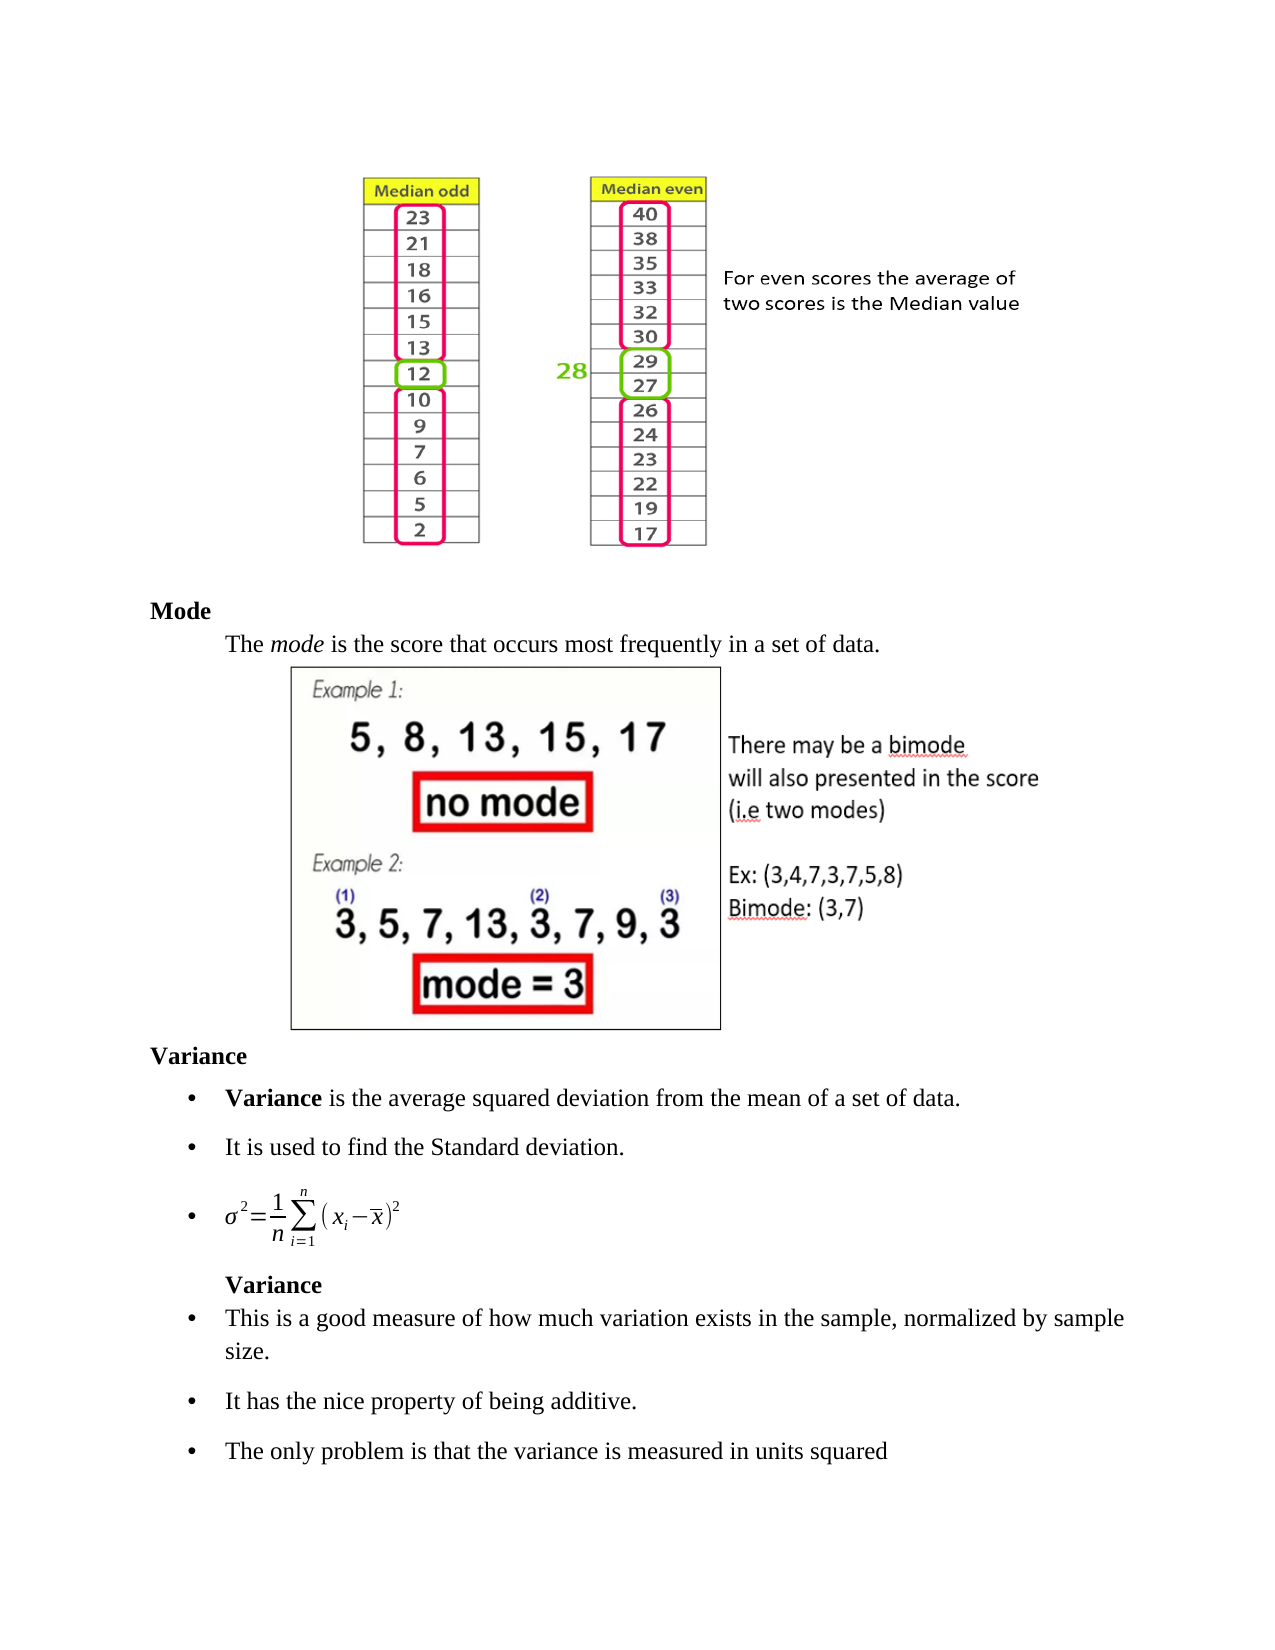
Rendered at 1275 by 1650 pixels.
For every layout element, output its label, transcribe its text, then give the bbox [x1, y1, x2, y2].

list It is used to find the Standard deviation. [187, 1132, 1125, 1161]
list Variance is the average squared deviation from the mean of a set of data. [187, 1082, 1125, 1111]
list Variance [150, 1041, 1125, 1070]
picture [225, 661, 1039, 1037]
list This is a good measure of how much variation exists in the sample, normalized by sample size. [187, 1303, 1125, 1365]
list It has the nice property of being additive. [187, 1386, 1125, 1415]
picture [237, 150, 1025, 592]
text The mode is the score that occurs most frequently in a set of data. [225, 629, 1125, 658]
list The only problem is that the variance is measured in units squared [187, 1436, 1125, 1465]
text Variance [225, 1270, 1125, 1299]
text Mode [150, 596, 1125, 624]
